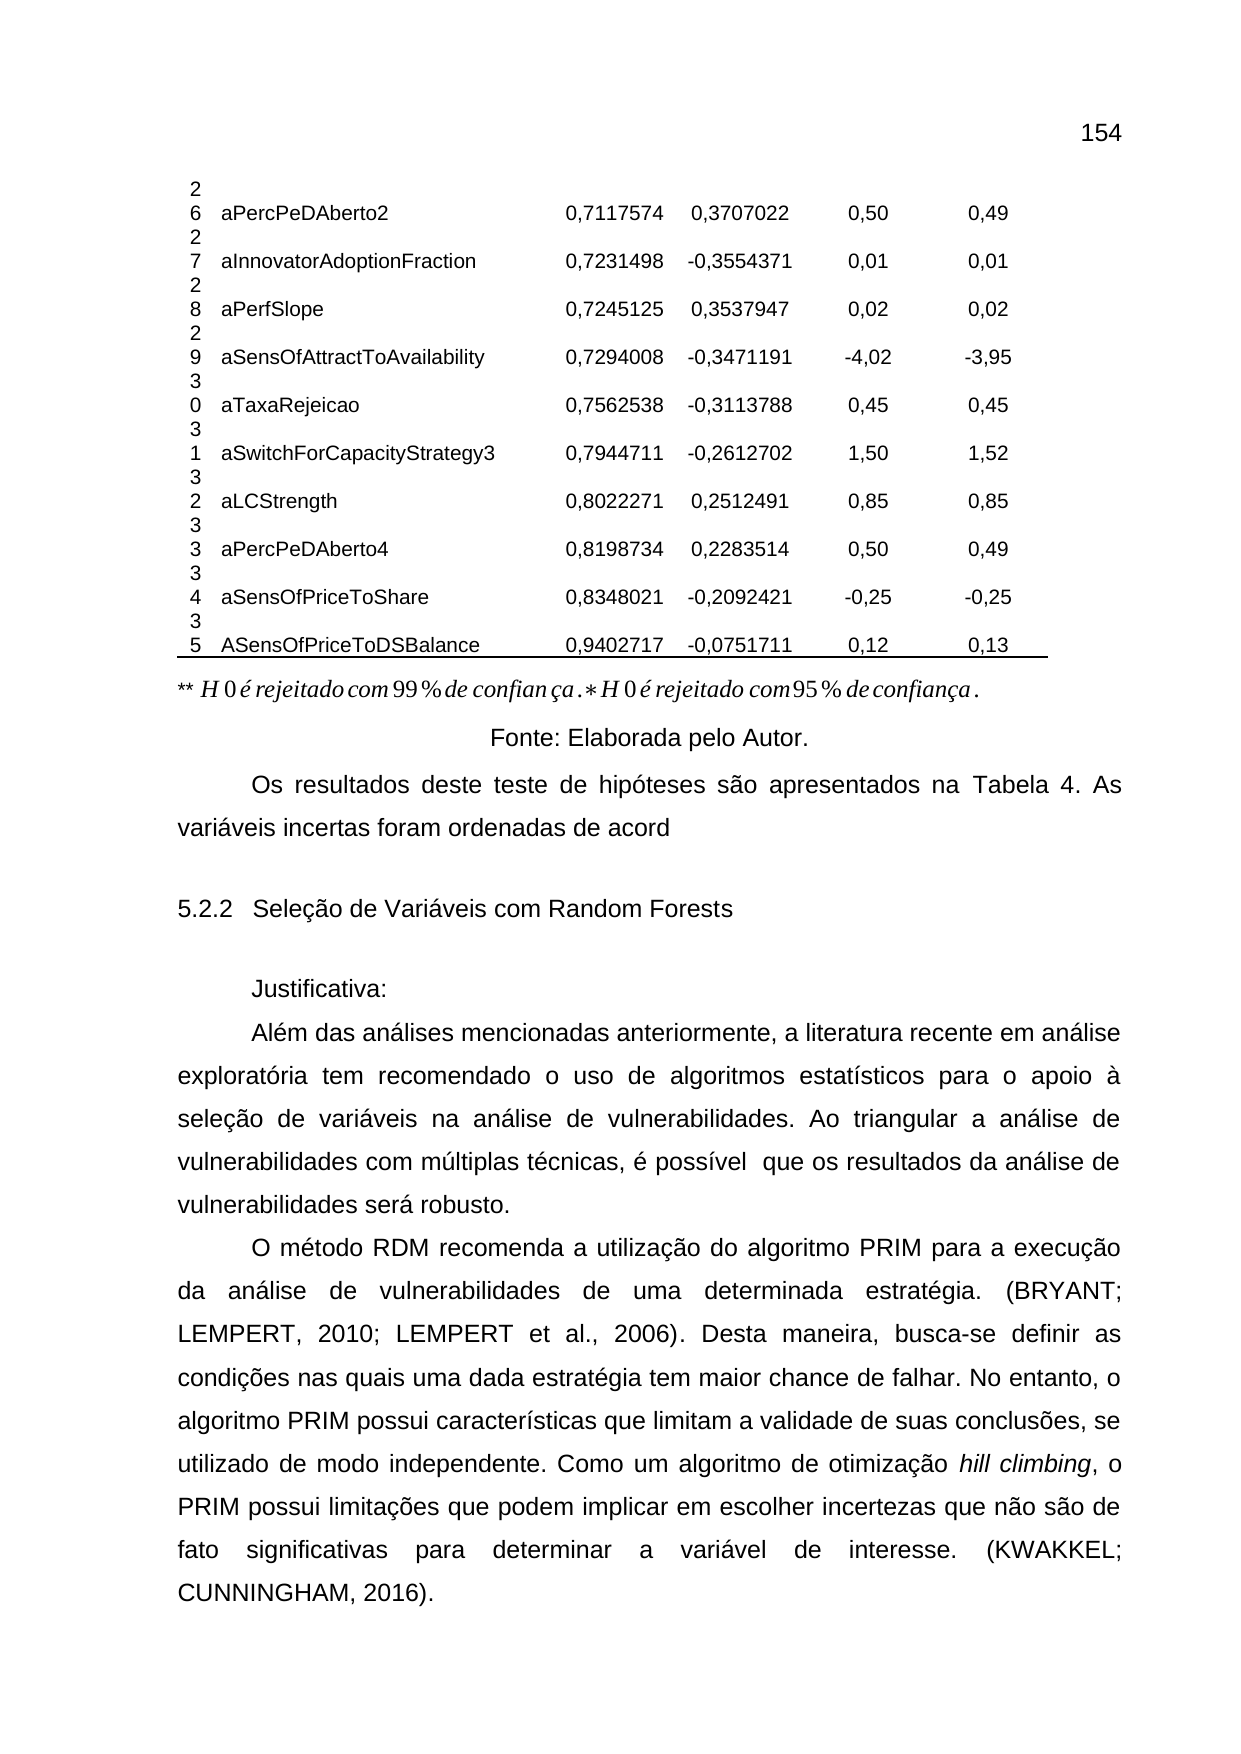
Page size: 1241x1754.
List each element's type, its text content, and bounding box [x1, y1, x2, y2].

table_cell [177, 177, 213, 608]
subtitle Seleção de Variáveis com Random Forests [177, 894, 1122, 922]
text Justificativa: [177, 974, 1122, 1003]
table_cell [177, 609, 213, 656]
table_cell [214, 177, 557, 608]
text O método RDM recomenda a utilização do algoritmo PRIM para a execução da análise de vulnerabilidades de uma determinada estratégia. (BRYANT; LEMPERT, 2010; LEMPERT et al., 2006). Desta maneira, busca-se definir as condições nas quais uma dada estratégia tem maior chance de falhar. No entanto, o algoritmo PRIM possui características que limitam a validade de suas conclusões, se utilizado de modo independente. Como um algoritmo de otimização hill climbing, o PRIM possui limitações que podem implicar em escolher incertezas que não são de fato significativas para determinar a variável de interesse. (KWAKKEL; CUNNINGHAM, 2016). [177, 1233, 1122, 1607]
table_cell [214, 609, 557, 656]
text Os resultados deste teste de hipóteses são apresentados na Tabela 4. As variáveis incertas foram ordenadas de acord [177, 770, 1122, 842]
text Além das análises mencionadas anteriormente, a literatura recente em análise exploratória tem recomendado o uso de algoritmos estatísticos para o apoio à seleção de variáveis na análise de vulnerabilidades. Ao triangular a análise de vulnerabilidades com múltiplas técnicas, é possível que os resultados da análise de vulnerabilidades será robusto. [177, 1017, 1122, 1219]
text Fonte: Elaborada pelo Autor. [177, 722, 1122, 751]
text ** [177, 676, 1122, 704]
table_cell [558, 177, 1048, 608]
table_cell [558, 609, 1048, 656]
